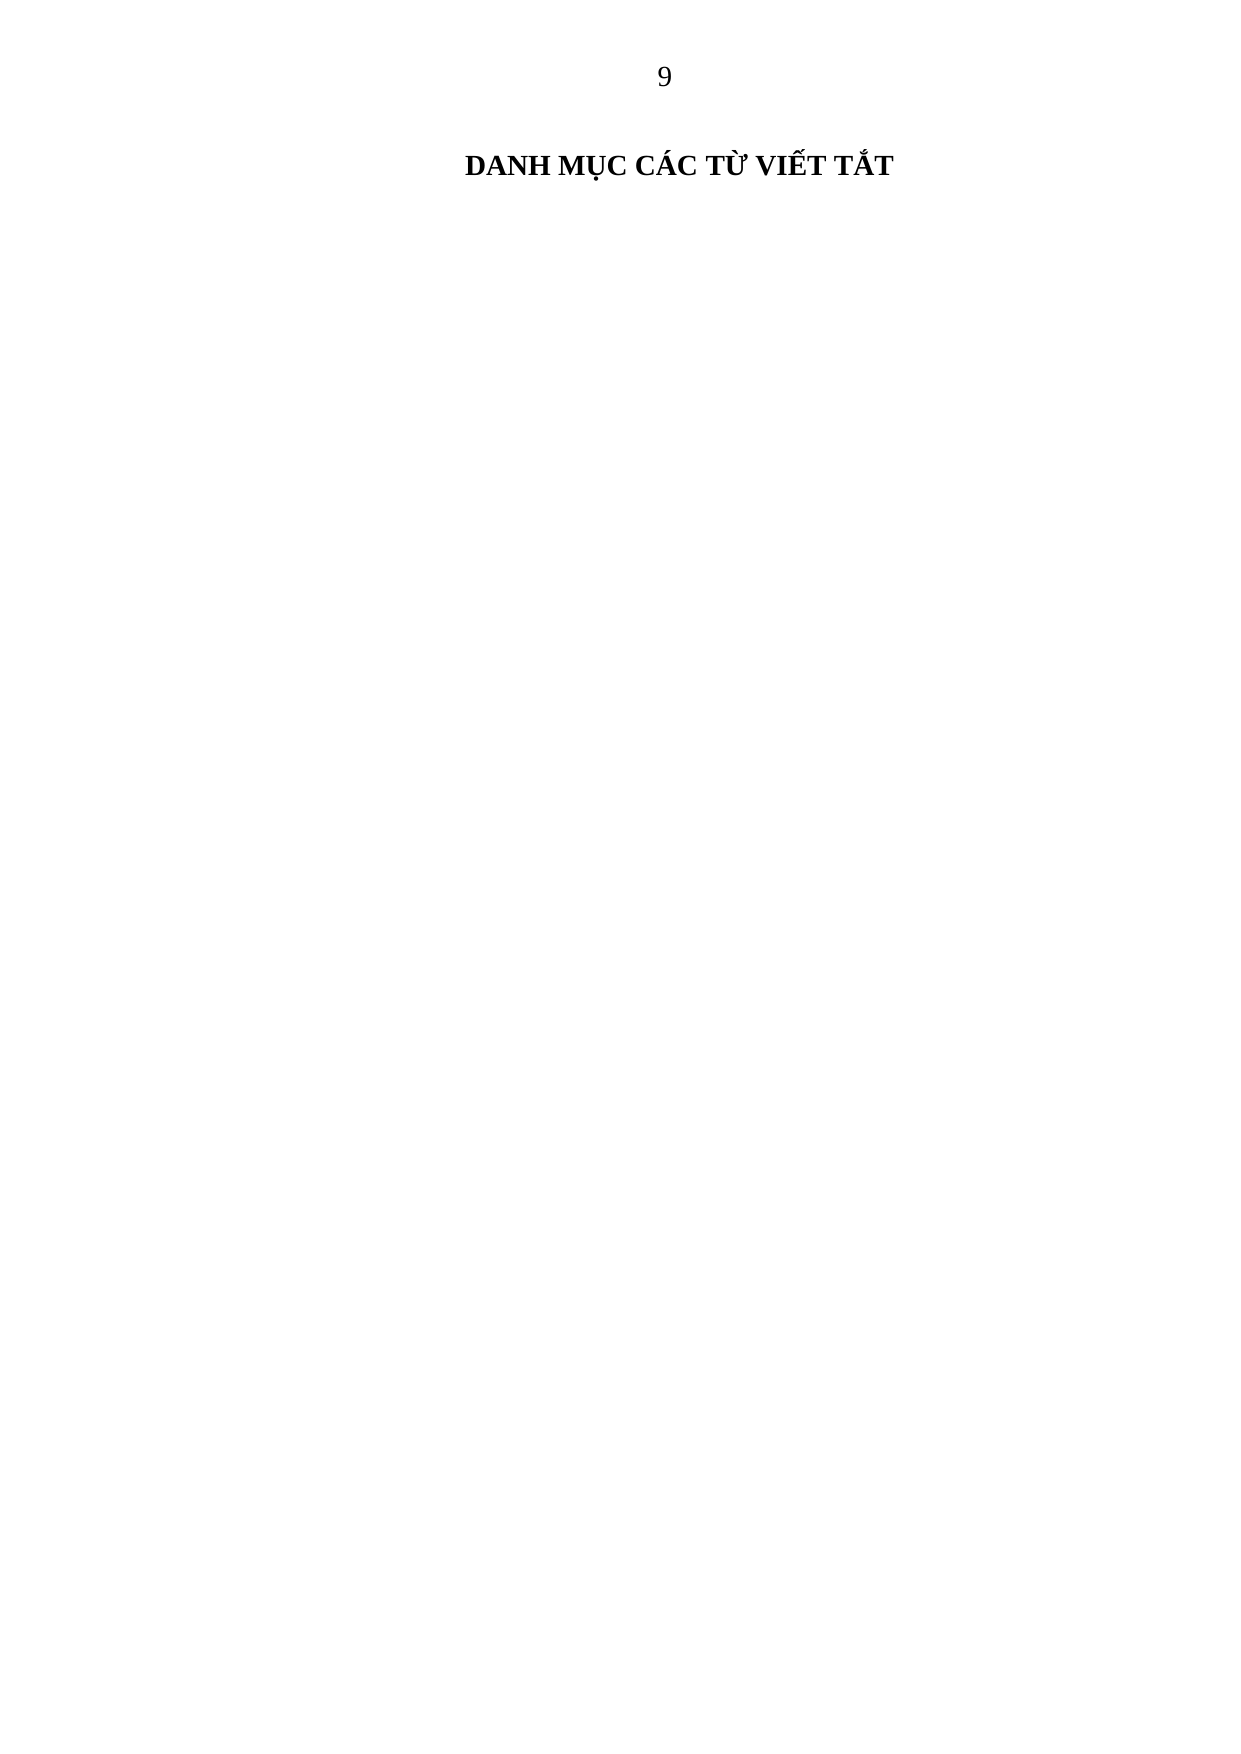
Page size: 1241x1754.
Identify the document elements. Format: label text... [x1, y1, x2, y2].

subtitle DANH MỤC CÁC TỪ VIẾT TẮT [236, 148, 1122, 181]
